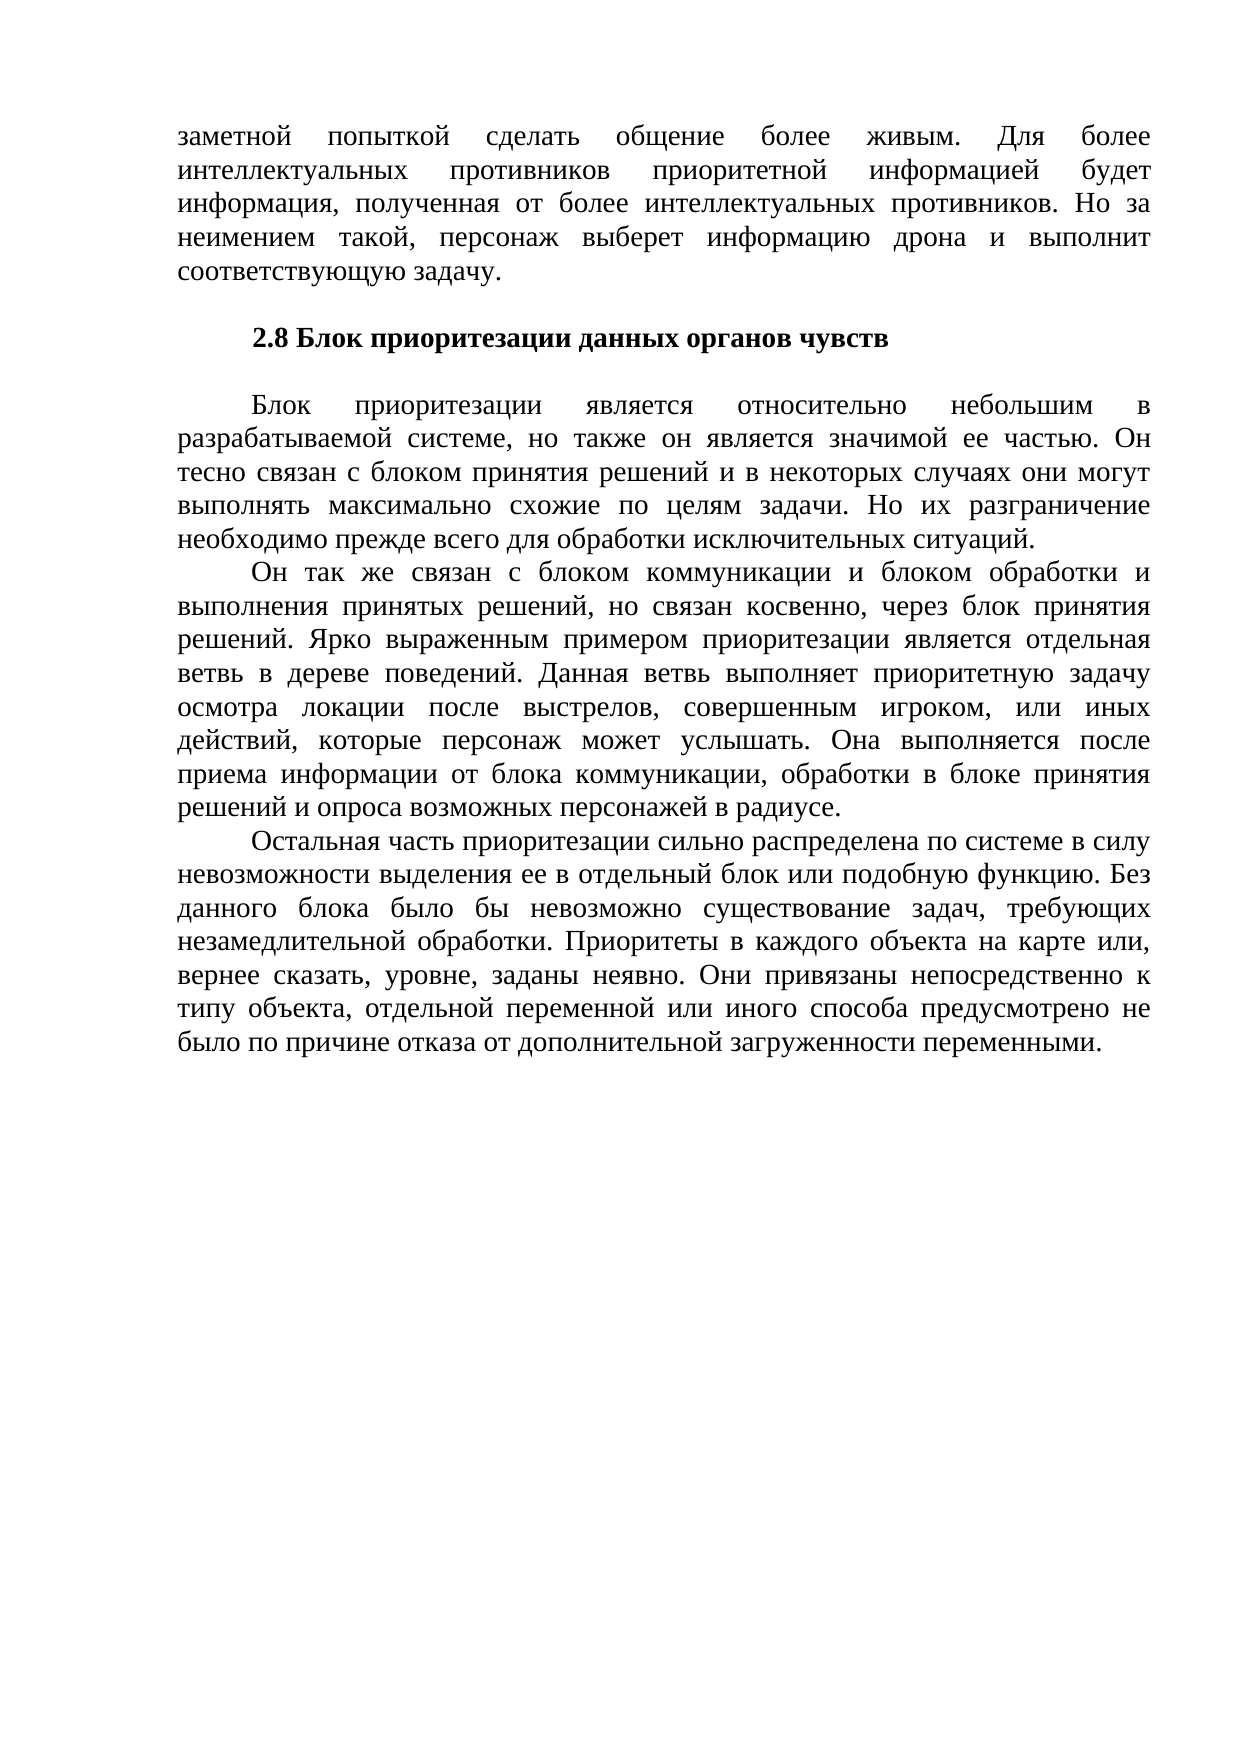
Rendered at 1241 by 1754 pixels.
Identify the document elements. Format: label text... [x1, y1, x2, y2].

text 2.8 Блок приоритезации данных органов чувств [177, 320, 1152, 353]
text Остальная часть приоритезации сильно распределена по системе в силу невозможности выделения ее в отдельный блок или подобную функцию. Без данного блока было бы невозможно существование задач, требующих незамедлительной обработки. Приоритеты в каждого объекта на карте или, вернее сказать, уровне, заданы неявно. Они привязаны непосредственно к типу объекта, отдельной переменной или иного способа предусмотрено не было по причине отказа от дополнительной загруженности переменными. [177, 823, 1152, 1058]
text Он так же связан с блоком коммуникации и блоком обработки и выполнения принятых решений, но связан косвенно, через блок принятия решений. Ярко выраженным примером приоритезации является отдельная ветвь в дереве поведений. Данная ветвь выполняет приоритетную задачу осмотра локации после выстрелов, совершенным игроком, или иных действий, которые персонаж может услышать. Она выполняется после приема информации от блока коммуникации, обработки в блоке принятия решений и опроса возможных персонажей в радиусе. [177, 554, 1152, 823]
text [177, 118, 1152, 286]
text Блок приоритезации является относительно небольшим в разрабатываемой системе, но также он является значимой ее частью. Он тесно связан с блоком принятия решений и в некоторых случаях они могут выполнять максимально схожие по целям задачи. Но их разграничение необходимо прежде всего для обработки исключительных ситуаций. [177, 387, 1152, 554]
